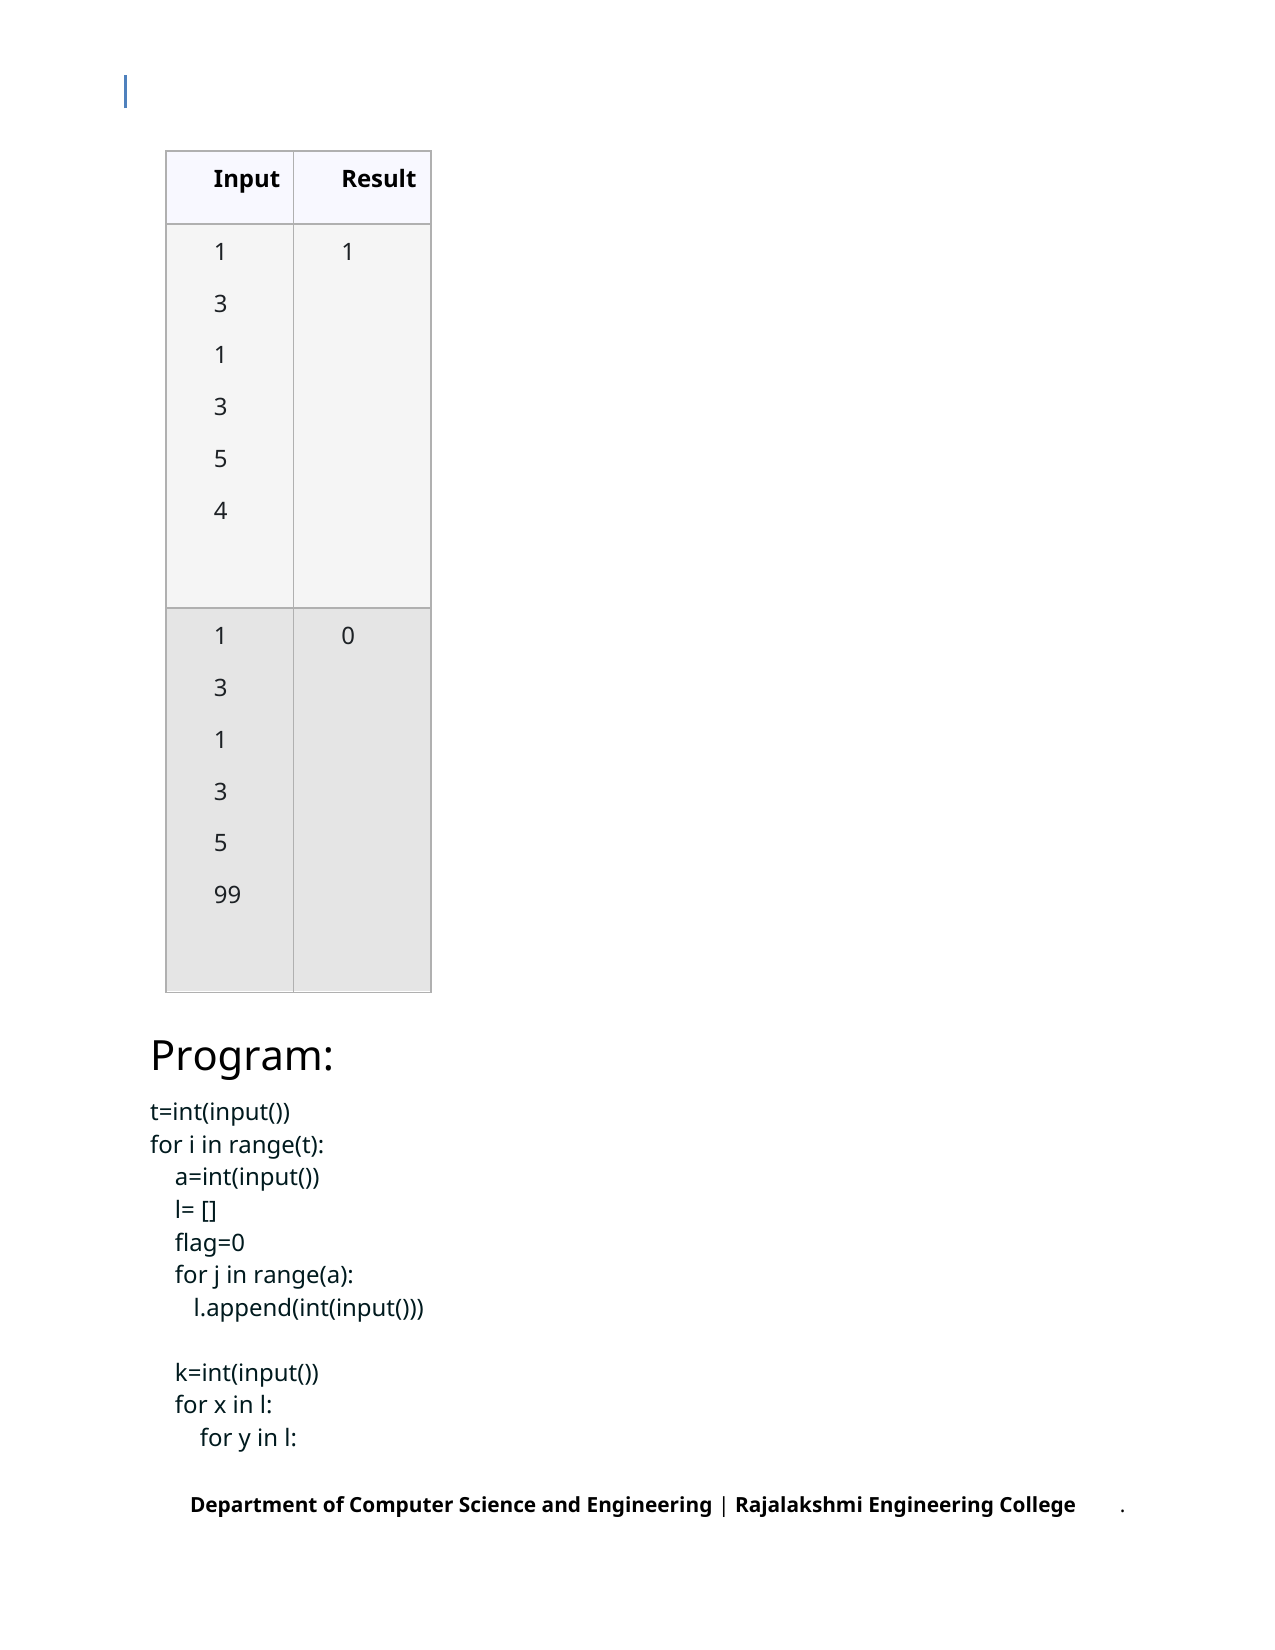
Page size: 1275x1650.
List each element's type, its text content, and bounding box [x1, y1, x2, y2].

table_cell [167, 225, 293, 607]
text for i in range(t): [150, 1127, 1125, 1160]
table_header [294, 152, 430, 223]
text l.append(int(input())) [150, 1291, 1125, 1323]
text flag=0 [150, 1225, 1125, 1258]
text Program: [150, 1026, 1125, 1082]
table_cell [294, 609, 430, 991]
text for x in l: [150, 1388, 1125, 1421]
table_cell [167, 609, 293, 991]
text l= [] [150, 1193, 1125, 1225]
text k=int(input()) [150, 1356, 1125, 1388]
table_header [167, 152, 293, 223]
text for y in l: [150, 1421, 1125, 1453]
text t=int(input()) [150, 1095, 1125, 1127]
text a=int(input()) [150, 1160, 1125, 1193]
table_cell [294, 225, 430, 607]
text for j in range(a): [150, 1258, 1125, 1291]
